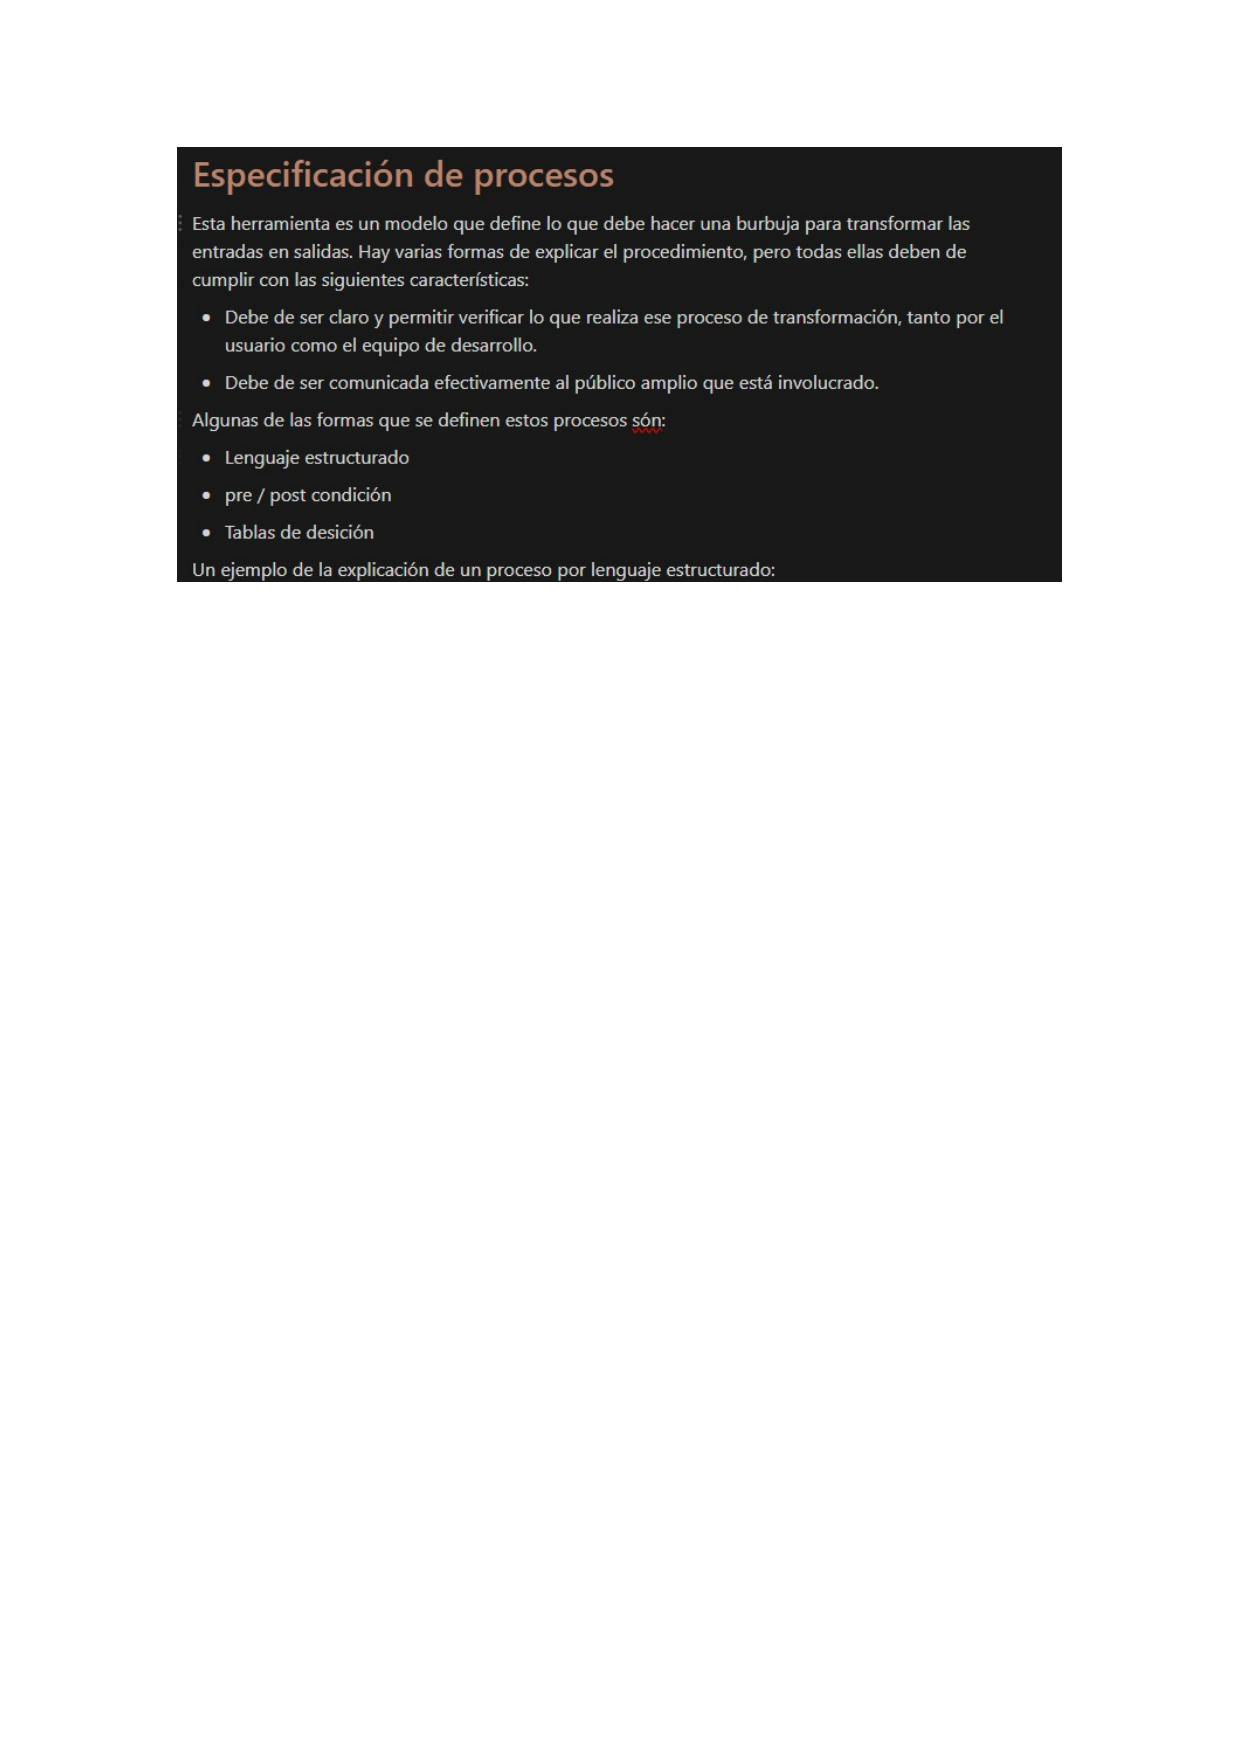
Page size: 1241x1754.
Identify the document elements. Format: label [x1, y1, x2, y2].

picture [177, 147, 1062, 582]
